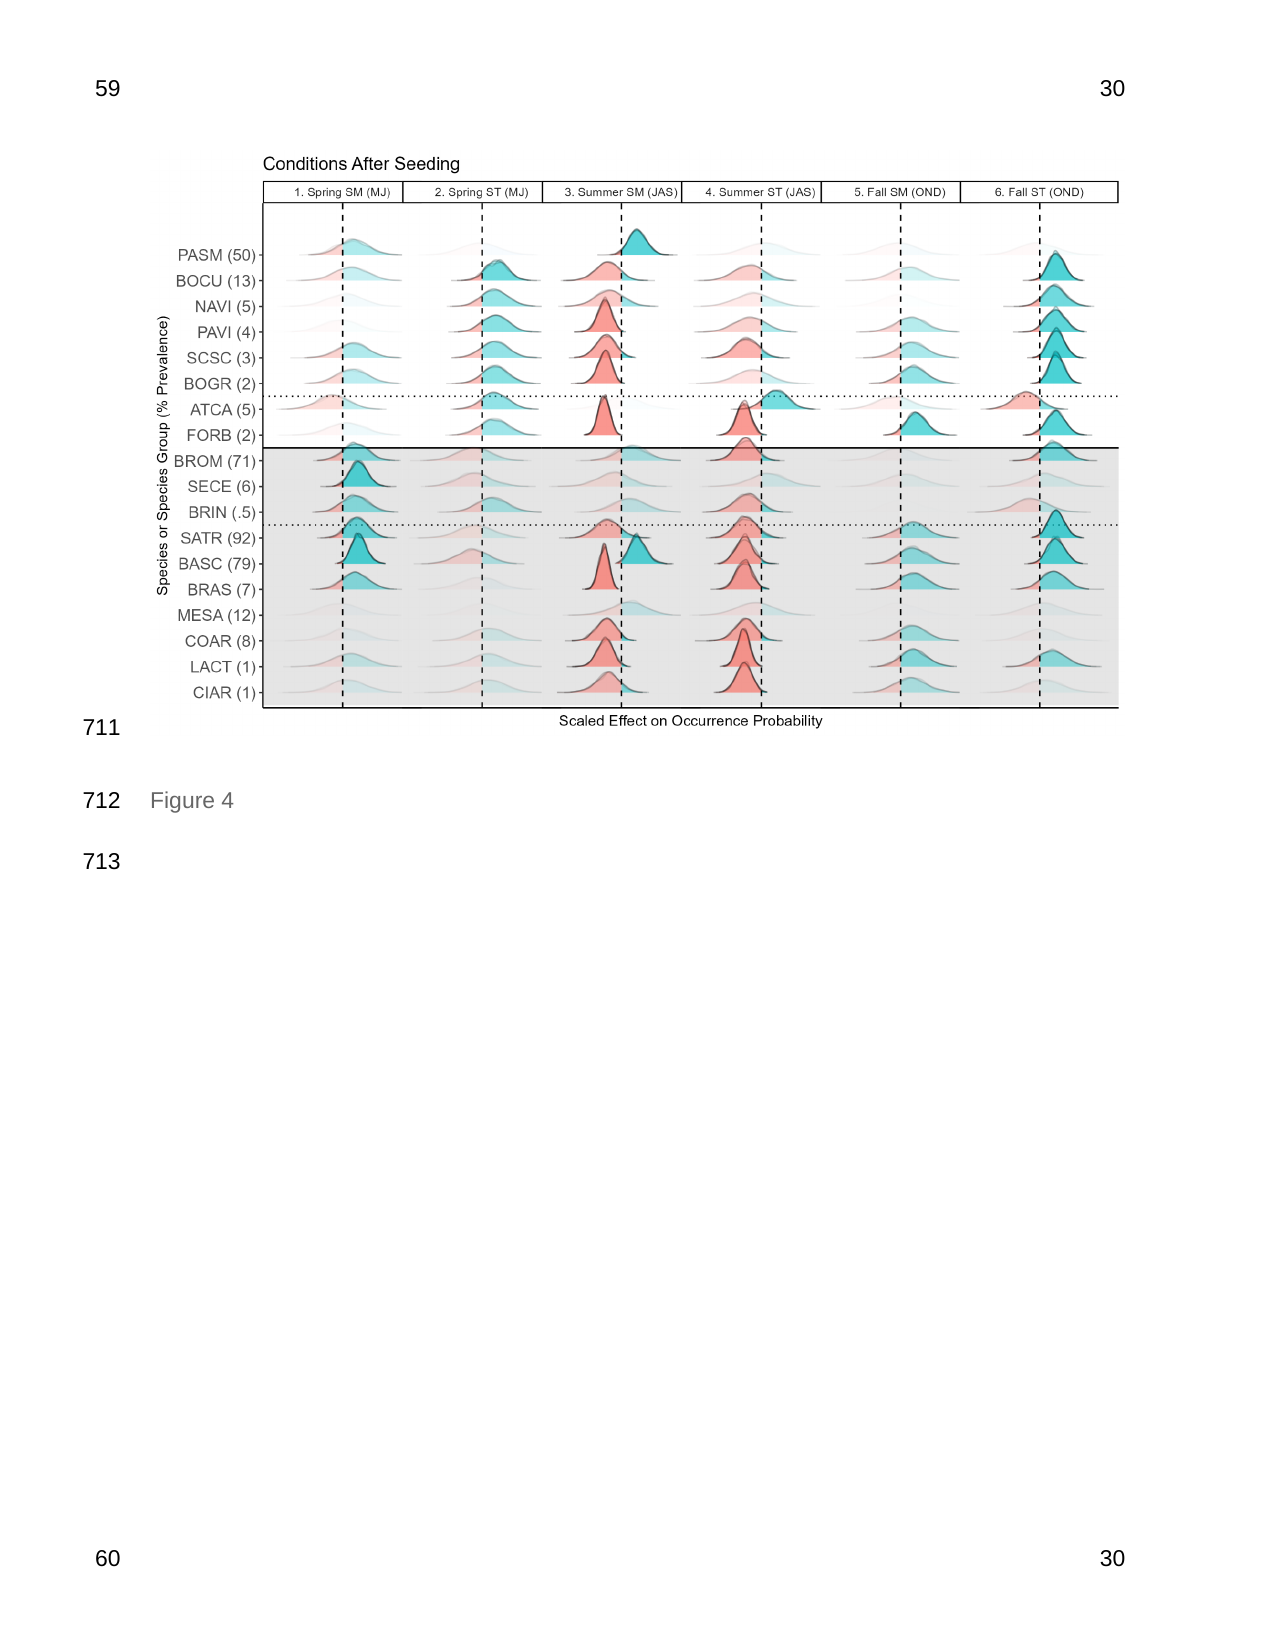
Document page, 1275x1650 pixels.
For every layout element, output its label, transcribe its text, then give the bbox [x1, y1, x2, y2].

picture [150, 150, 1125, 736]
subtitle Figure 4 [150, 787, 1125, 813]
